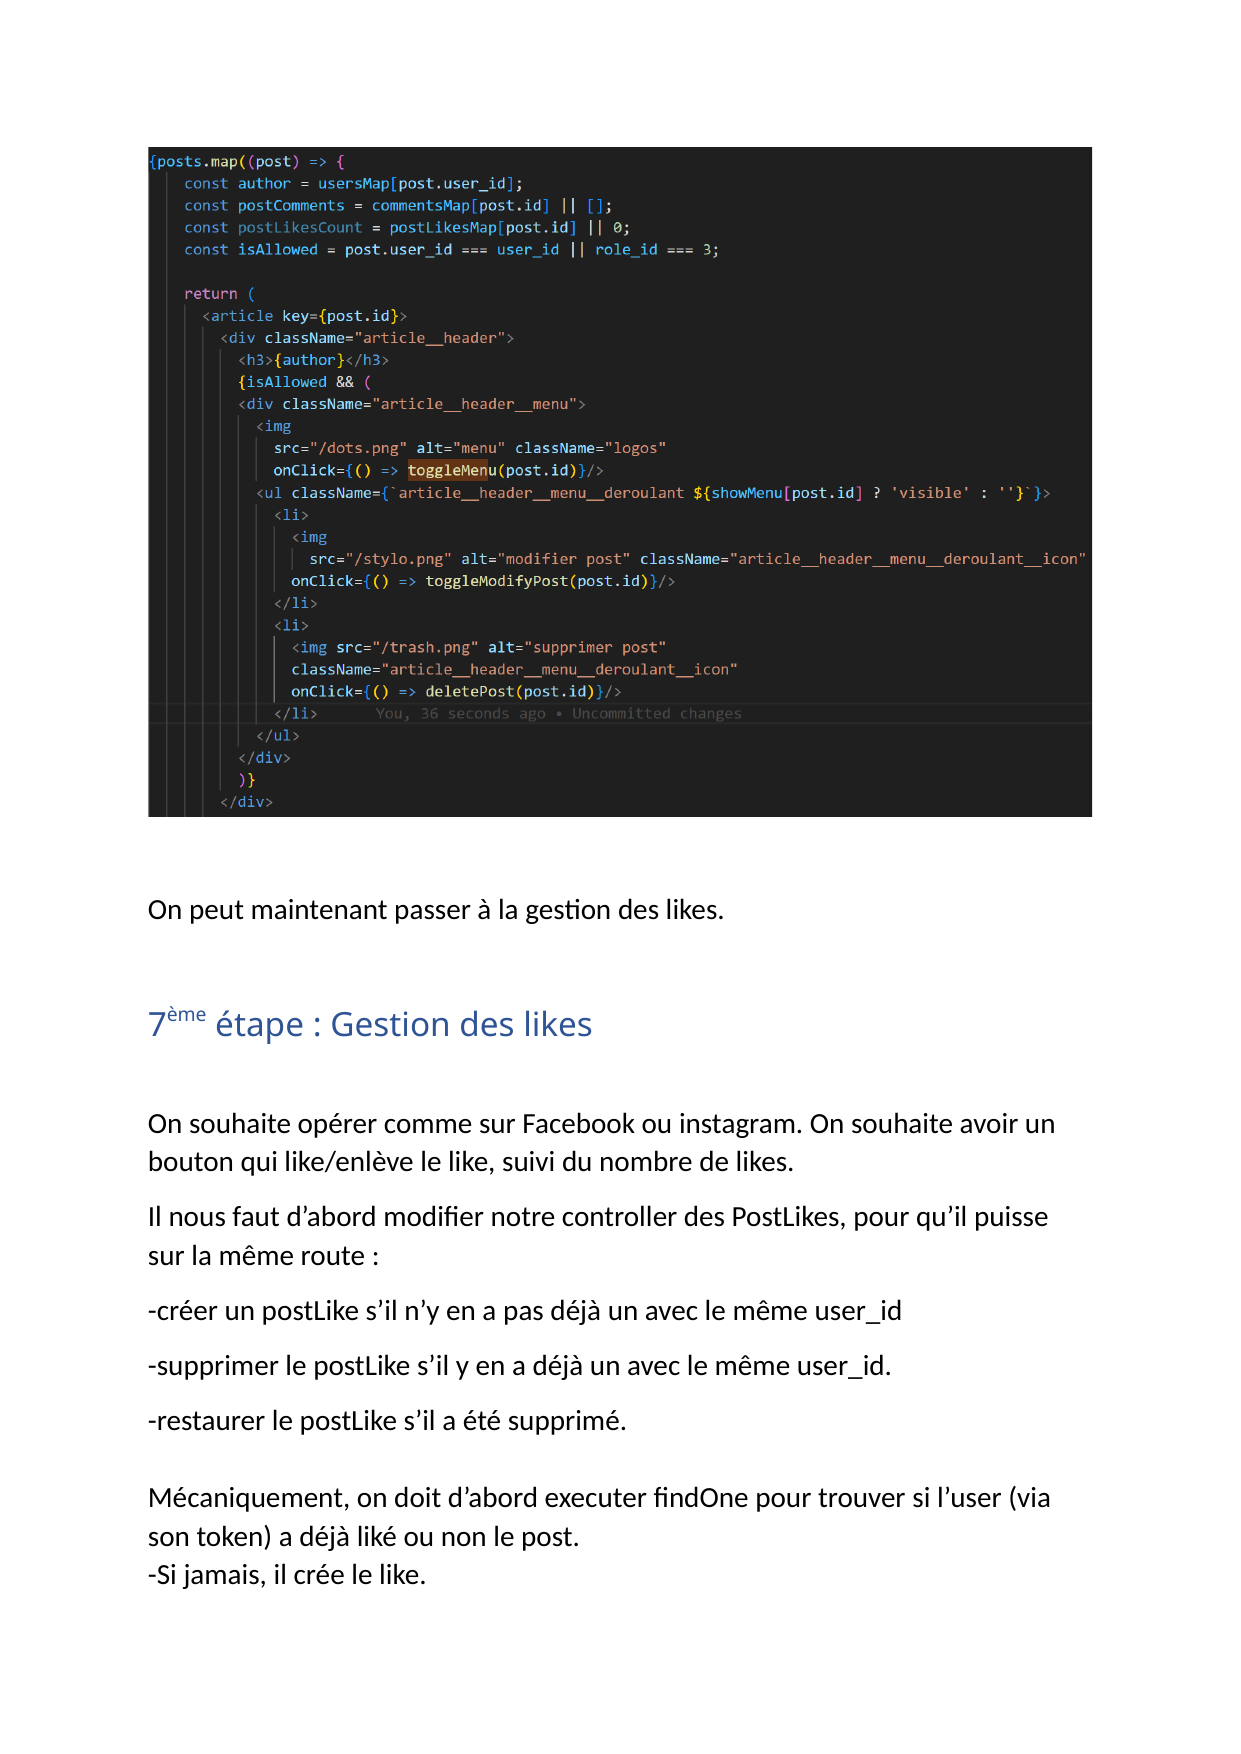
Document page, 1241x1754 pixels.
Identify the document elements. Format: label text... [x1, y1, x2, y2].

text -créer un postLike s’il n’y en a pas déjà un avec le même user_id [148, 1292, 1093, 1328]
subtitle 7ème étape : Gestion des likes [148, 1001, 1093, 1046]
text On peut maintenant passer à la gestion des likes. [148, 891, 1093, 926]
text On souhaite opérer comme sur Facebook ou instagram. On souhaite avoir un bouton qui like/enlève le like, suivi du nombre de likes. [148, 1105, 1093, 1179]
text -supprimer le postLike s’il y en a déjà un avec le même user_id. [148, 1347, 1093, 1383]
text Il nous faut d’abord modifier notre controller des PostLikes, pour qu’il puisse sur la même route : [148, 1198, 1093, 1273]
text -restaurer le postLike s’il a été supprimé. Mécaniquement, on doit d’abord executer findOne pour trouver si l’user (via son token) a déjà liké ou non le post. -Si jamais, il crée le like. [148, 1402, 1093, 1592]
picture [148, 147, 1093, 817]
